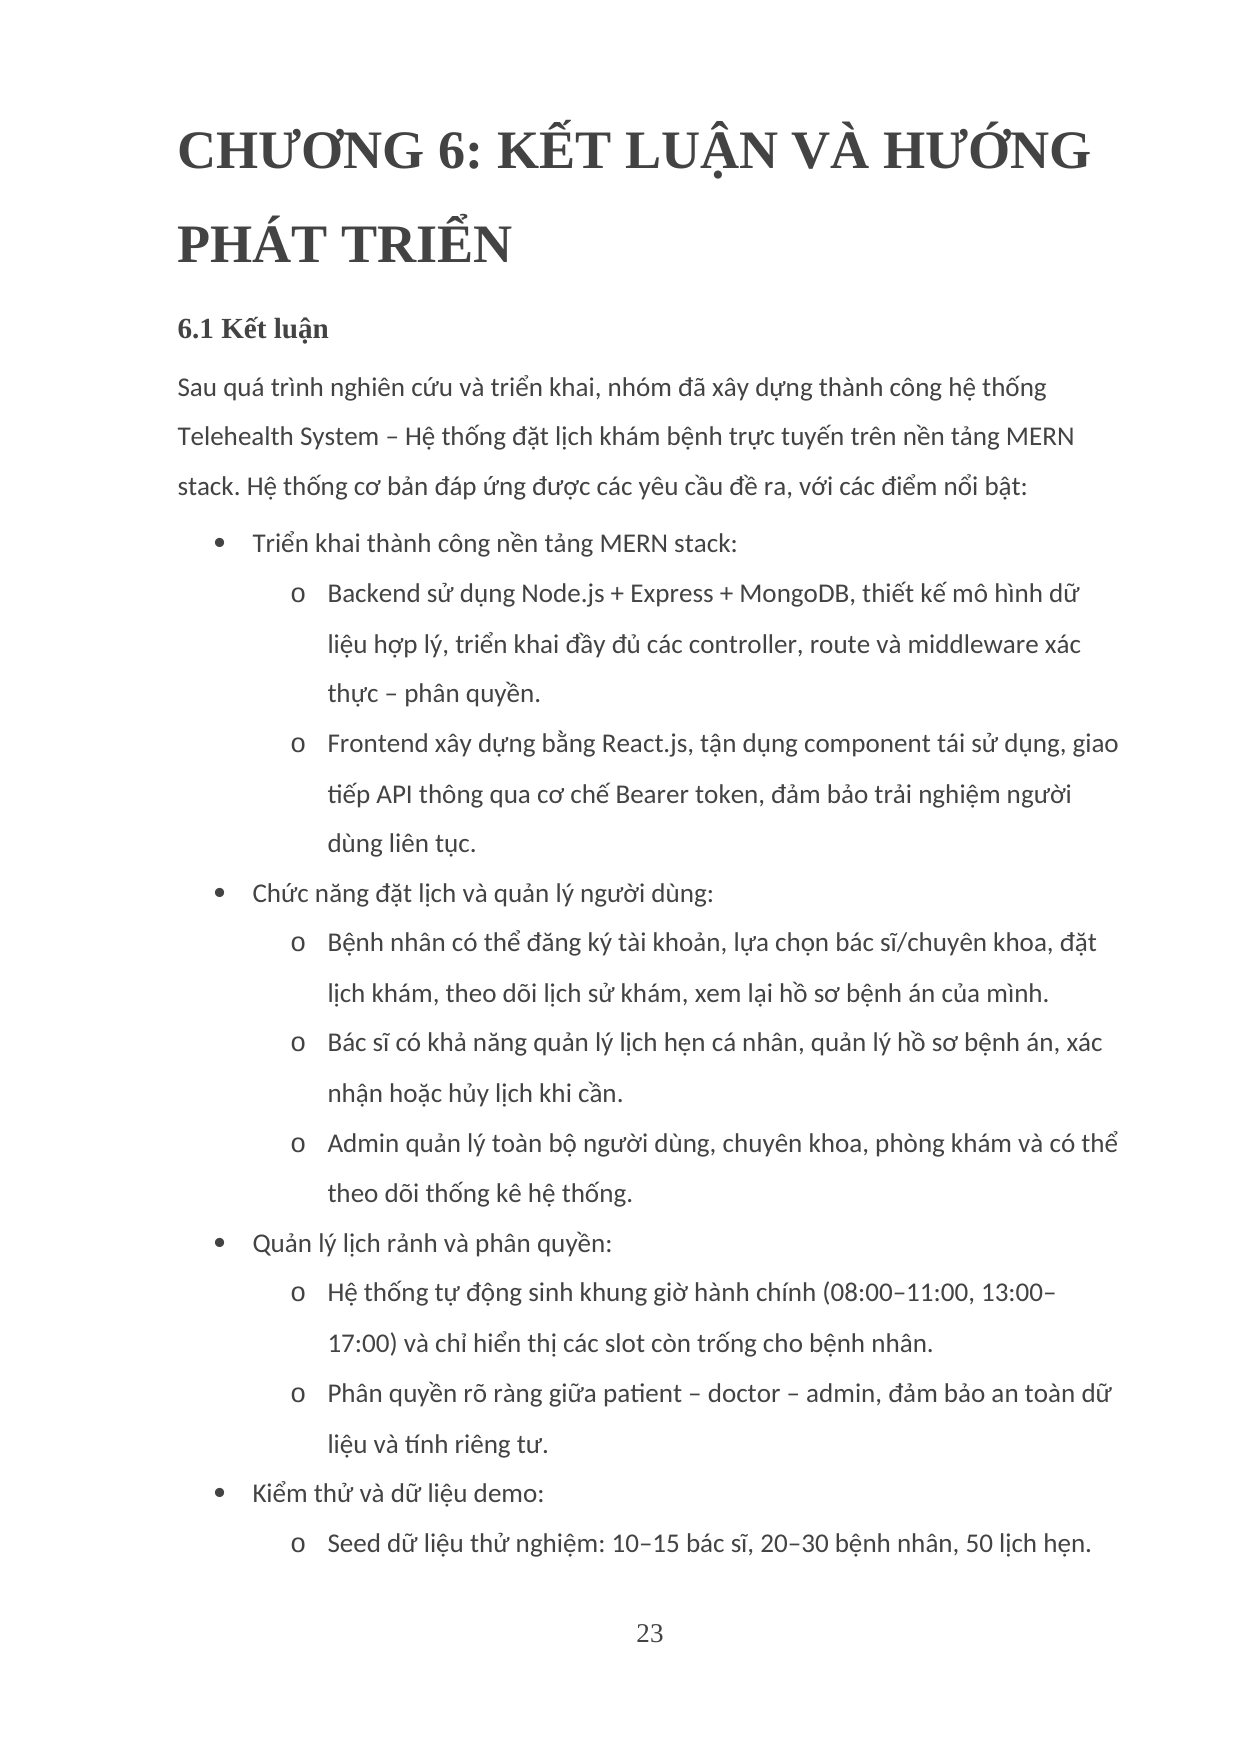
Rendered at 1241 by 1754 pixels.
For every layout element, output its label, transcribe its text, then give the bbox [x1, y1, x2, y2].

list Bệnh nhân có thể đăng ký tài khoản, lựa chọn bác sĩ/chuyên khoa, đặt lịch khám, theo dõi lịch sử khám, xem lại hồ sơ bệnh án của mình. [290, 925, 1122, 1009]
list Backend sử dụng Node.js + Express + MongoDB, thiết kế mô hình dữ liệu hợp lý, triển khai đầy đủ các controller, route và middleware xác thực – phân quyền. [290, 576, 1122, 709]
list Chức năng đặt lịch và quản lý người dùng: [215, 876, 1122, 909]
list Kiểm thử và dữ liệu demo: [215, 1476, 1122, 1509]
list Quản lý lịch rảnh và phân quyền: [215, 1226, 1122, 1259]
list Triển khai thành công nền tảng MERN stack: [215, 527, 1122, 560]
list Phân quyền rõ ràng giữa patient – doctor – admin, đảm bảo an toàn dữ liệu và tính riêng tư. [290, 1376, 1122, 1460]
list Hệ thống tự động sinh khung giờ hành chính (08:00–11:00, 13:00–17:00) và chỉ hiển thị các slot còn trống cho bệnh nhân. [290, 1276, 1122, 1359]
subtitle 6.1 Kết luận [177, 311, 1122, 345]
subtitle CHƯƠNG 6: KẾT LUẬN VÀ HƯỚNG PHÁT TRIỂN [177, 118, 1122, 274]
text Sau quá trình nghiên cứu và triển khai, nhóm đã xây dựng thành công hệ thống Telehealth System – Hệ thống đặt lịch khám bệnh trực tuyến trên nền tảng MERN stack. Hệ thống cơ bản đáp ứng được các yêu cầu đề ra, với các điểm nổi bật: [177, 370, 1122, 502]
list Frontend xây dựng bằng React.js, tận dụng component tái sử dụng, giao tiếp API thông qua cơ chế Bearer token, đảm bảo trải nghiệm người dùng liên tục. [290, 726, 1122, 859]
list Seed dữ liệu thử nghiệm: 10–15 bác sĩ, 20–30 bệnh nhân, 50 lịch hẹn. [290, 1526, 1122, 1560]
list Bác sĩ có khả năng quản lý lịch hẹn cá nhân, quản lý hồ sơ bệnh án, xác nhận hoặc hủy lịch khi cần. [290, 1026, 1122, 1109]
list Admin quản lý toàn bộ người dùng, chuyên khoa, phòng khám và có thể theo dõi thống kê hệ thống. [290, 1126, 1122, 1210]
